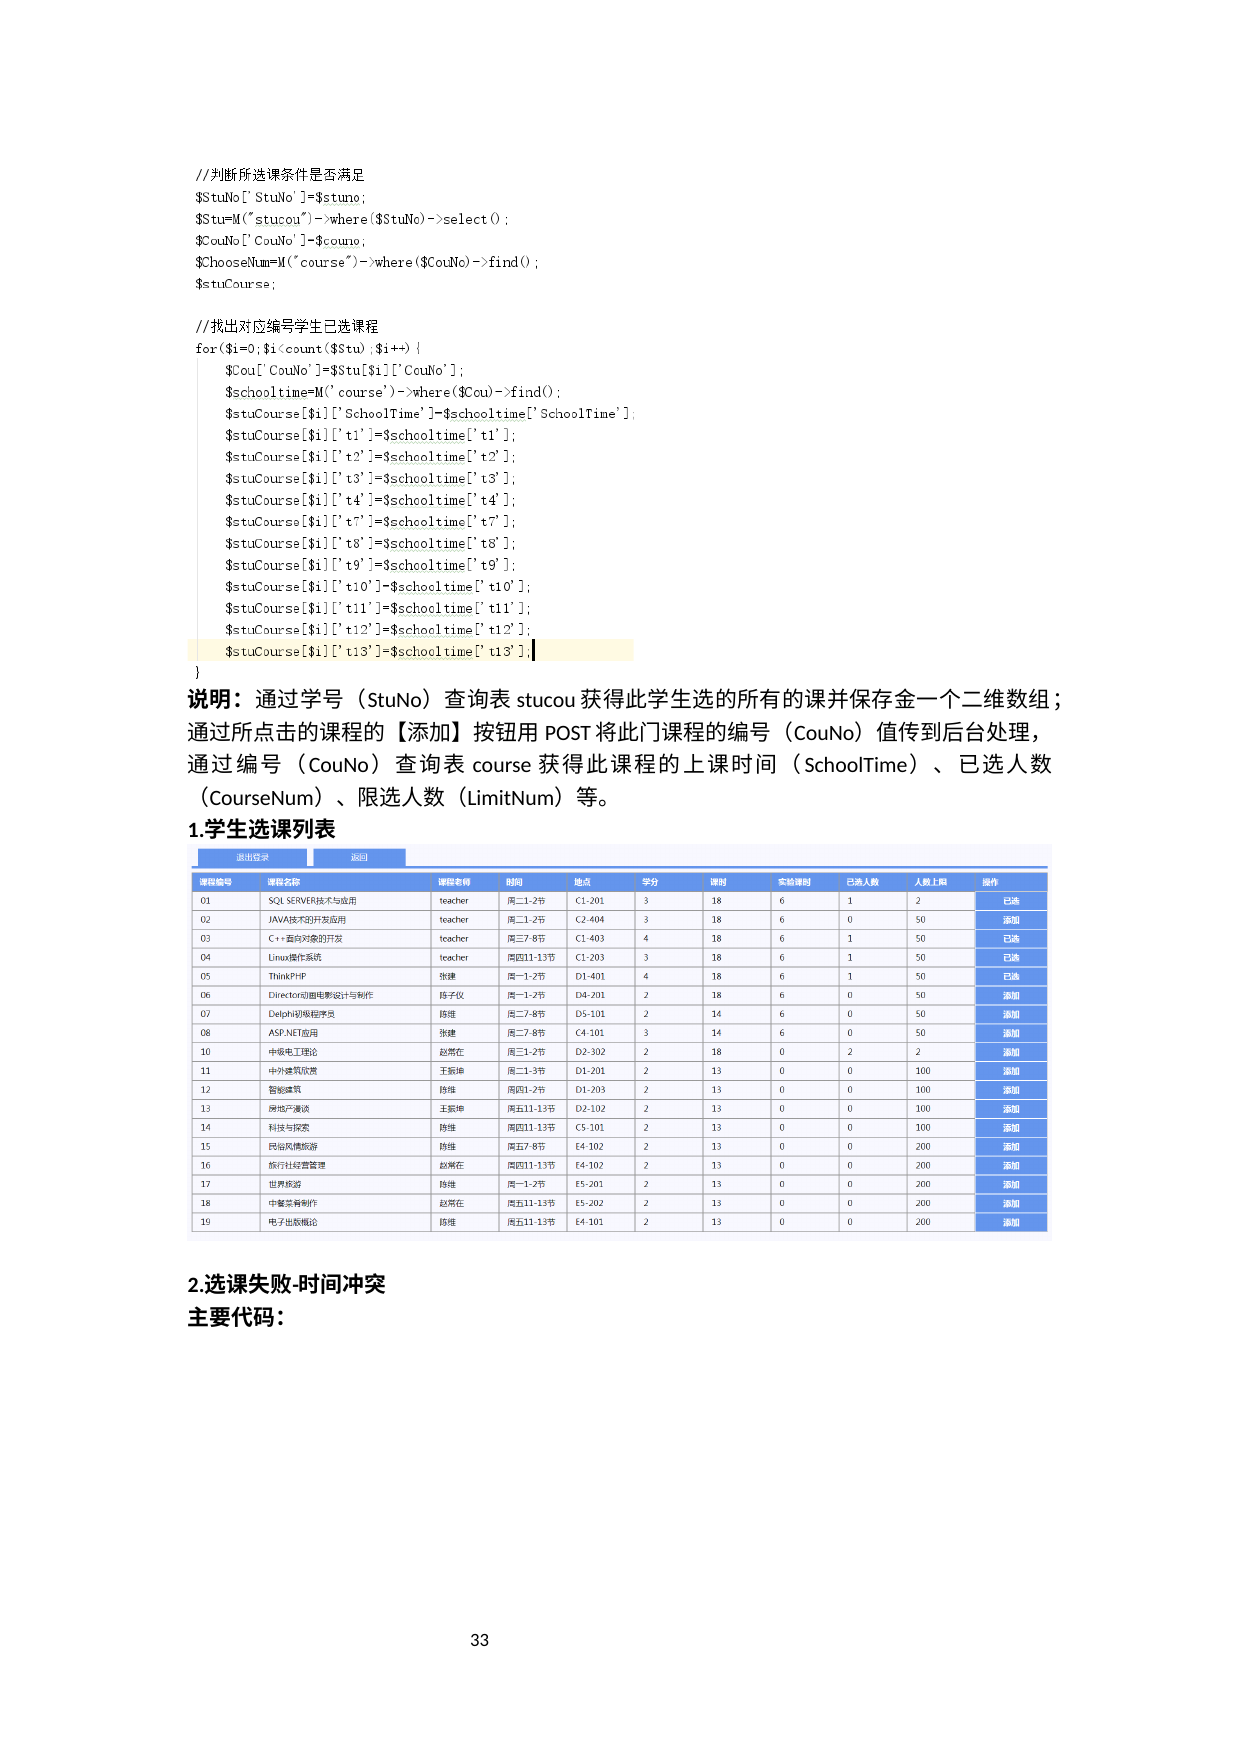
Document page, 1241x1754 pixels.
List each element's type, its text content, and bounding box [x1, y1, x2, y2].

text 主要代码： [187, 1299, 1053, 1332]
text 说明：通过学号（StuNo）查询表stucou获得此学生选的所有的课并保存金一个二维数组；通过所点击的课程的【添加】按钮用POST将此门课程的编号（CouNo）值传到后台处理，通过编号（CouNo）查询表course获得此课程的上课时间（SchoolTime）、已选人数（CourseNum）、限选人数（LimitNum）等。 [187, 682, 1053, 812]
picture [187, 162, 634, 681]
picture [187, 844, 1052, 1241]
text 2.选课失败-时间冲突 [187, 1267, 1053, 1299]
text 1.学生选课列表 [187, 812, 1053, 844]
